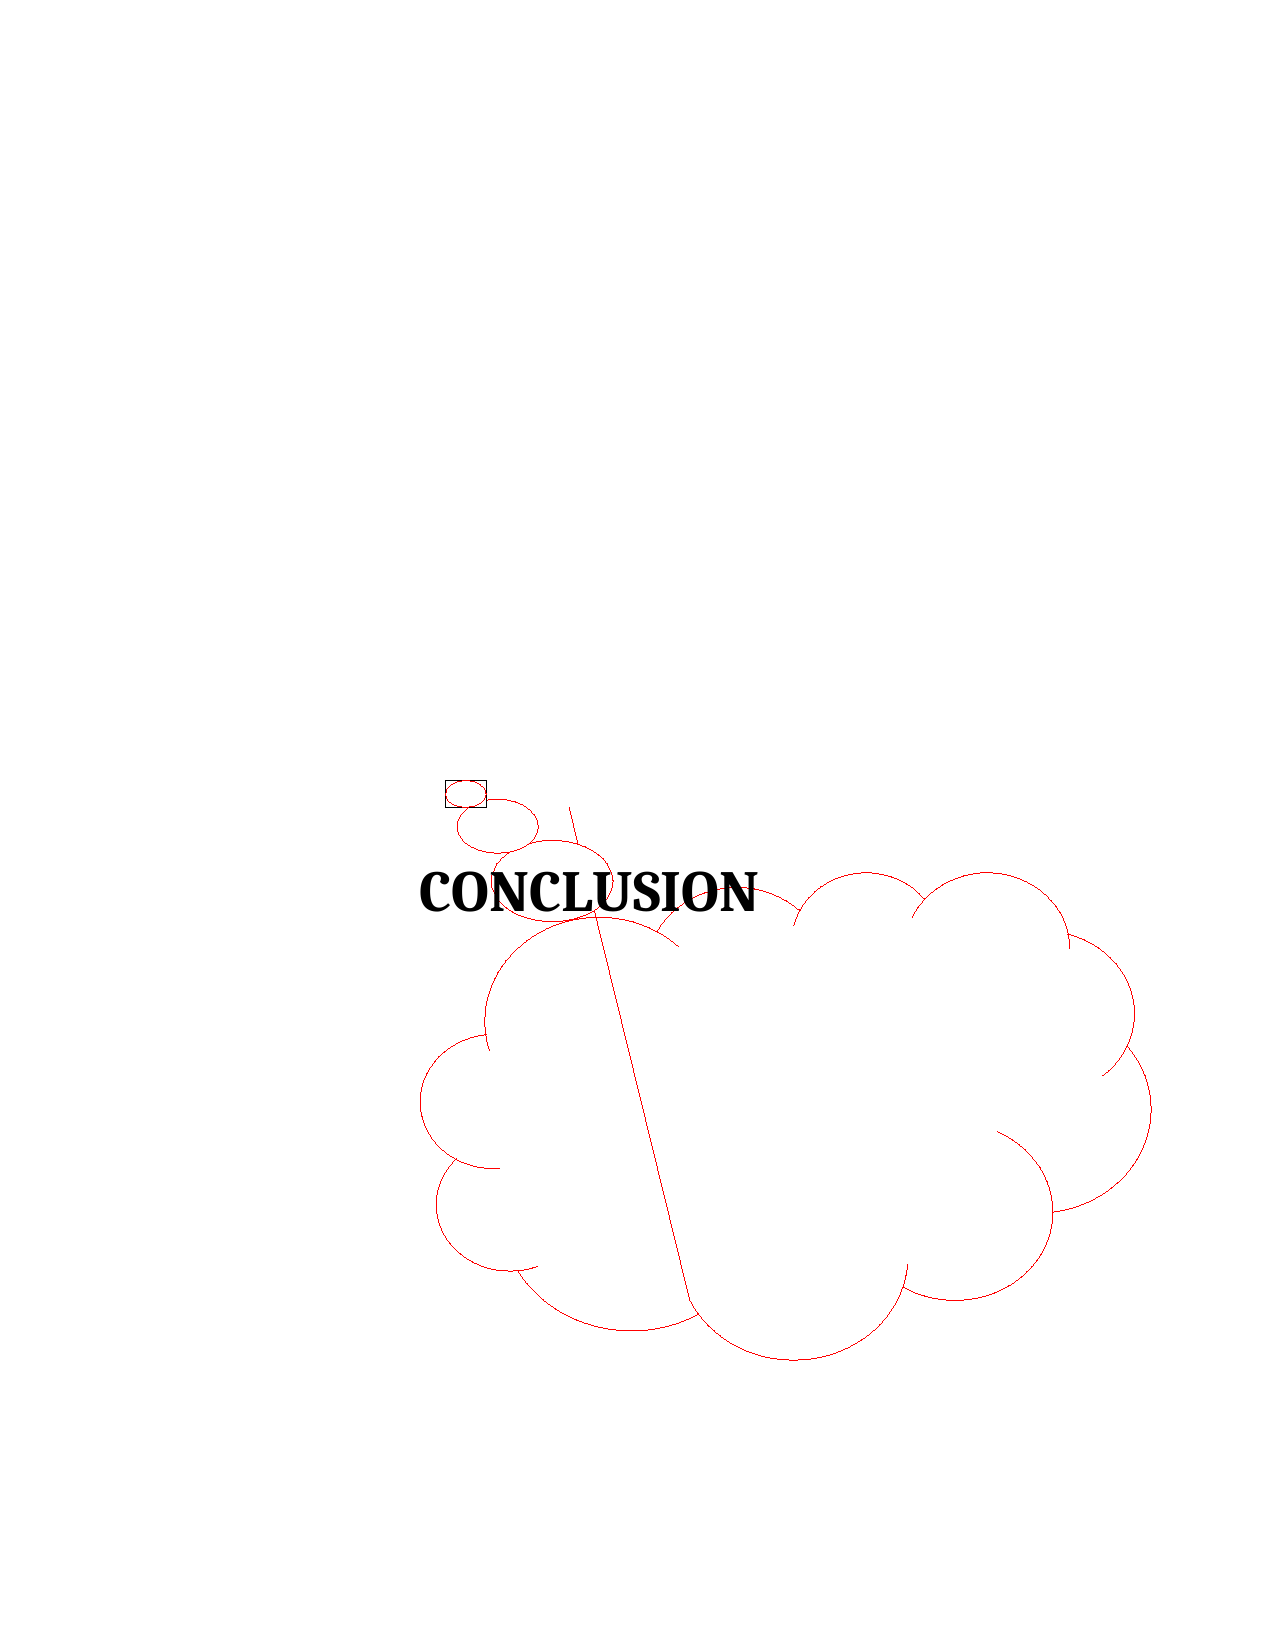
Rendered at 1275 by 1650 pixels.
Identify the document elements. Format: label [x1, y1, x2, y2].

picture [446, 781, 486, 807]
